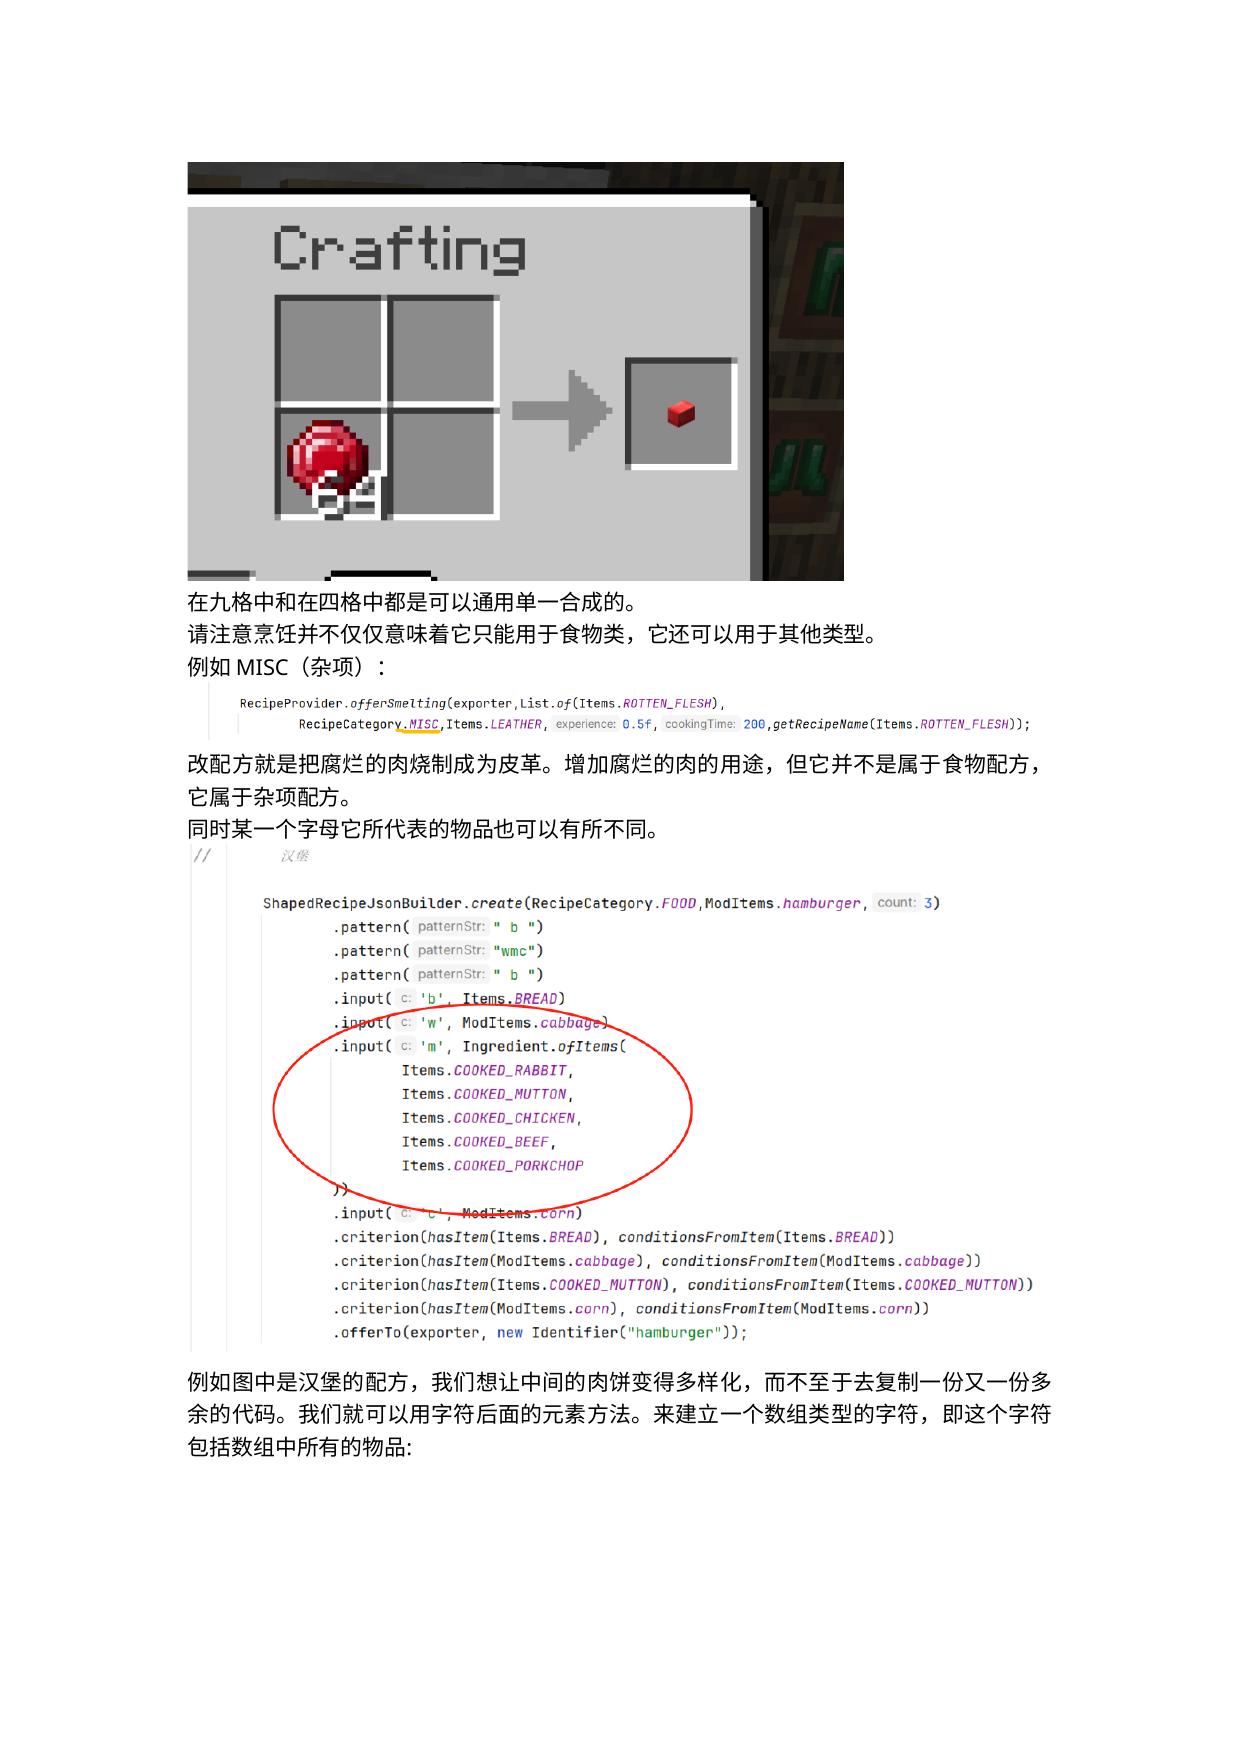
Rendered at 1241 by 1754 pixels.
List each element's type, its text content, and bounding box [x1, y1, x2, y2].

text 在九格中和在四格中都是可以通用单一合成的。 [187, 584, 1053, 617]
text 请注意烹饪并不仅仅意味着它只能用于食物类，它还可以用于其他类型。 [187, 617, 1053, 649]
text 例如MISC（杂项）： [187, 649, 1053, 682]
text 例如图中是汉堡的配方，我们想让中间的肉饼变得多样化，而不至于去复制一份又一份多余的代码。我们就可以用字符后面的元素方法。来建立一个数组类型的字符，即这个字符包括数组中所有的物品: [187, 1364, 1053, 1462]
picture [187, 682, 1052, 740]
text 改配方就是把腐烂的肉烧制成为皮革。增加腐烂的肉的用途，但它并不是属于食物配方，它属于杂项配方。 [187, 747, 1053, 812]
text 同时某一个字母它所代表的物品也可以有所不同。 [187, 812, 1053, 844]
picture [187, 844, 1053, 1361]
picture [187, 162, 844, 581]
